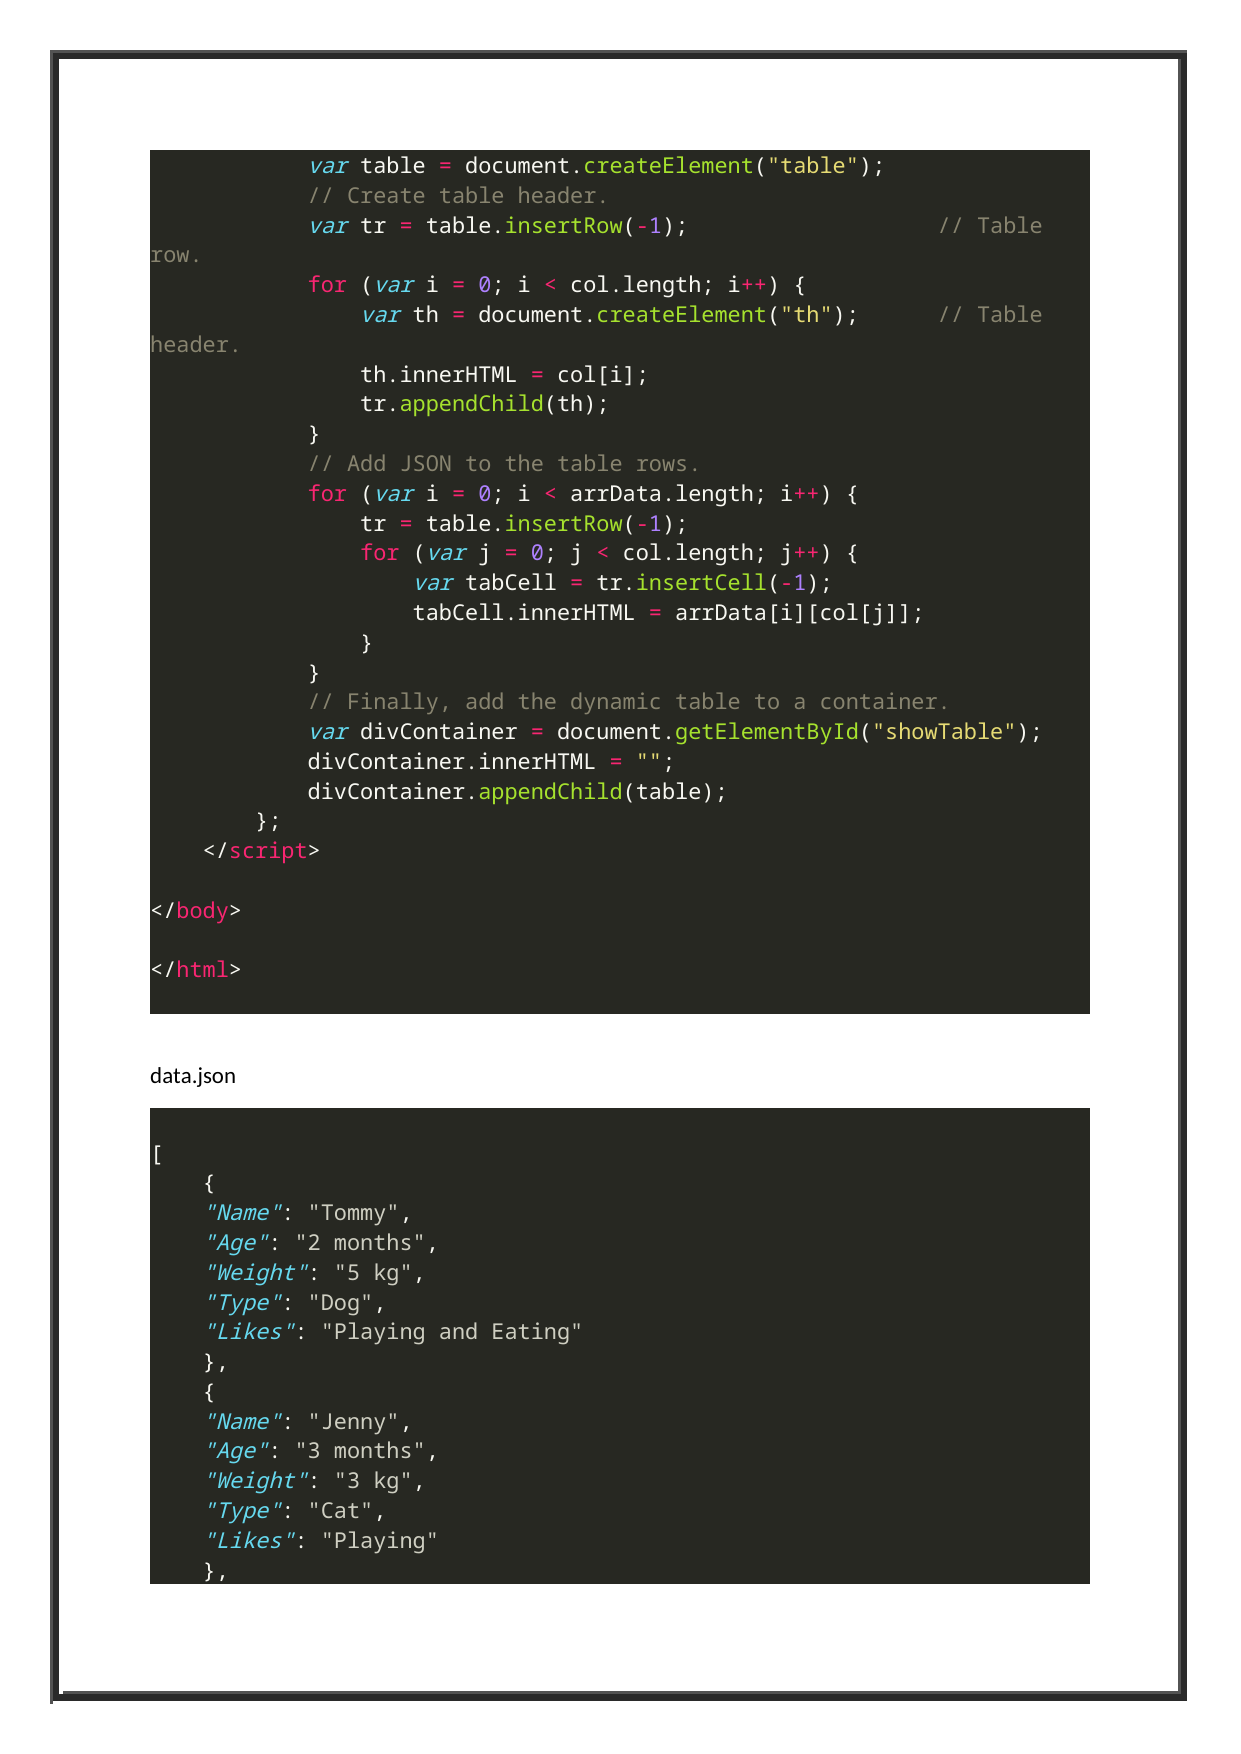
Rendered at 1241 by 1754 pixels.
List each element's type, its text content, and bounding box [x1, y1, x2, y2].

text "Age": "2 months", [150, 1227, 1090, 1257]
text for (var j = 0; j < col.length; j++) { [150, 537, 1090, 567]
text tr = table.insertRow(-1); [150, 507, 1090, 537]
text }, [150, 1554, 1090, 1584]
text tabCell.innerHTML = arrData[i][col[j]]; [150, 597, 1090, 627]
text var tr = table.insertRow(-1); // Table row. [150, 209, 1090, 269]
text var divContainer = document.getElementById("showTable"); [150, 716, 1090, 746]
text "Weight": "5 kg", [150, 1257, 1090, 1286]
text [ [150, 1137, 1090, 1167]
text </html> [150, 954, 1090, 984]
text </script> [150, 835, 1090, 865]
text th.innerHTML = col[i]; [150, 358, 1090, 388]
text "Weight": "3 kg", [150, 1465, 1090, 1495]
text // Create table header. [150, 180, 1090, 209]
text // Add JSON to the table rows. [150, 448, 1090, 478]
text } [150, 418, 1090, 448]
text }, [150, 1346, 1090, 1376]
text </body> [150, 895, 1090, 924]
text { [150, 1167, 1090, 1197]
text for (var i = 0; i < col.length; i++) { [150, 269, 1090, 299]
text "Name": "Tommy", [150, 1197, 1090, 1227]
text for (var i = 0; i < arrData.length; i++) { [150, 478, 1090, 507]
text } [150, 656, 1090, 686]
text divContainer.innerHTML = ""; [150, 746, 1090, 776]
text "Type": "Cat", [150, 1495, 1090, 1525]
text "Likes": "Playing and Eating" [150, 1316, 1090, 1346]
text divContainer.appendChild(table); [150, 776, 1090, 805]
text "Name": "Jenny", [150, 1406, 1090, 1435]
text { [150, 1376, 1090, 1406]
text // Finally, add the dynamic table to a container. [150, 686, 1090, 716]
text var th = document.createElement("th"); // Table header. [150, 299, 1090, 358]
text tr.appendChild(th); [150, 388, 1090, 418]
text var tabCell = tr.insertCell(-1); [150, 567, 1090, 597]
text }; [150, 805, 1090, 835]
text "Age": "3 months", [150, 1435, 1090, 1465]
text "Type": "Dog", [150, 1286, 1090, 1316]
text var table = document.createElement("table"); [150, 150, 1090, 180]
text data.json [150, 1061, 1090, 1089]
text "Likes": "Playing" [150, 1525, 1090, 1554]
text } [150, 627, 1090, 656]
